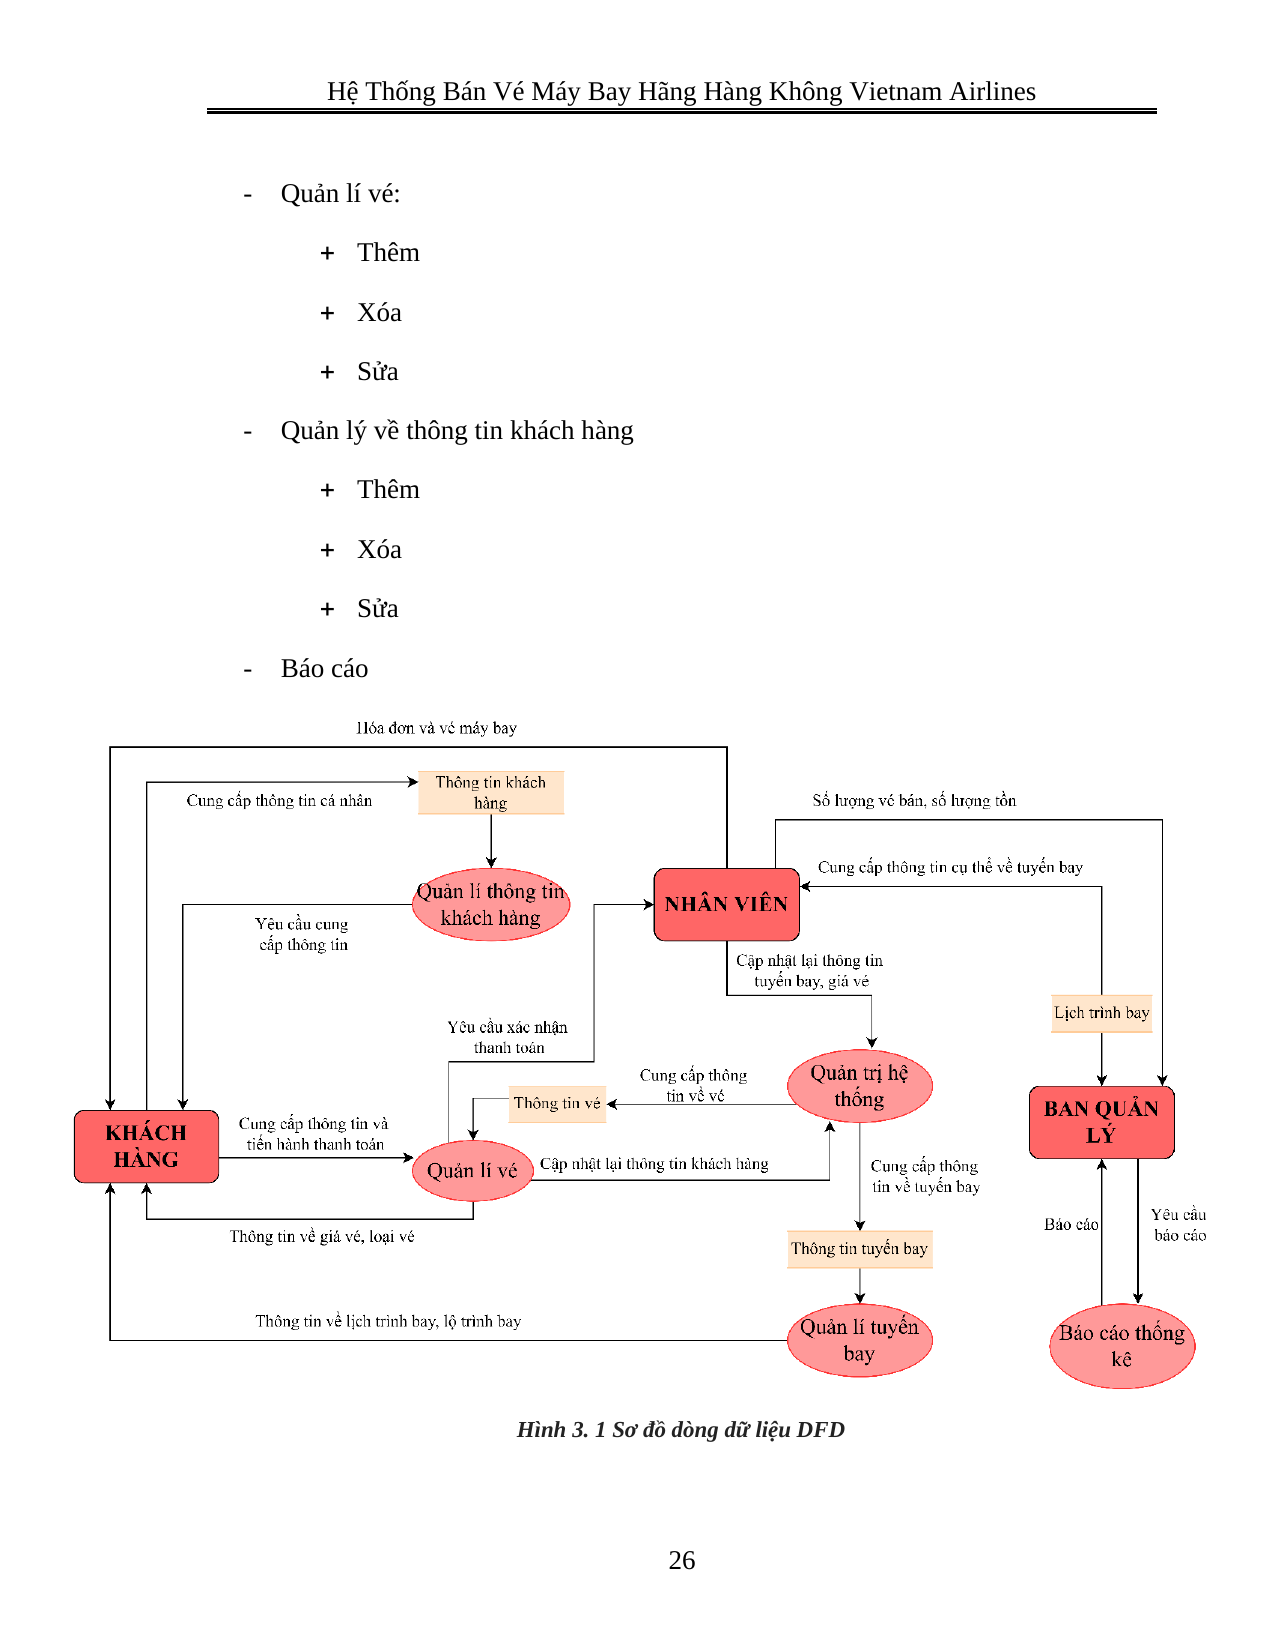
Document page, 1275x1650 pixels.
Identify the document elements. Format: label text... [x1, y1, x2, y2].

list Thêm [319, 236, 1157, 268]
list Báo cáo [243, 652, 1157, 683]
picture [73, 711, 1223, 1389]
list Xóa [319, 533, 1157, 564]
list Sửa [319, 592, 1157, 624]
list Thêm [319, 474, 1157, 505]
list Quản lí vé: [243, 177, 1157, 208]
list Xóa [319, 296, 1157, 327]
list Quản lý về thông tin khách hàng [243, 414, 1157, 446]
list Sửa [319, 355, 1157, 386]
